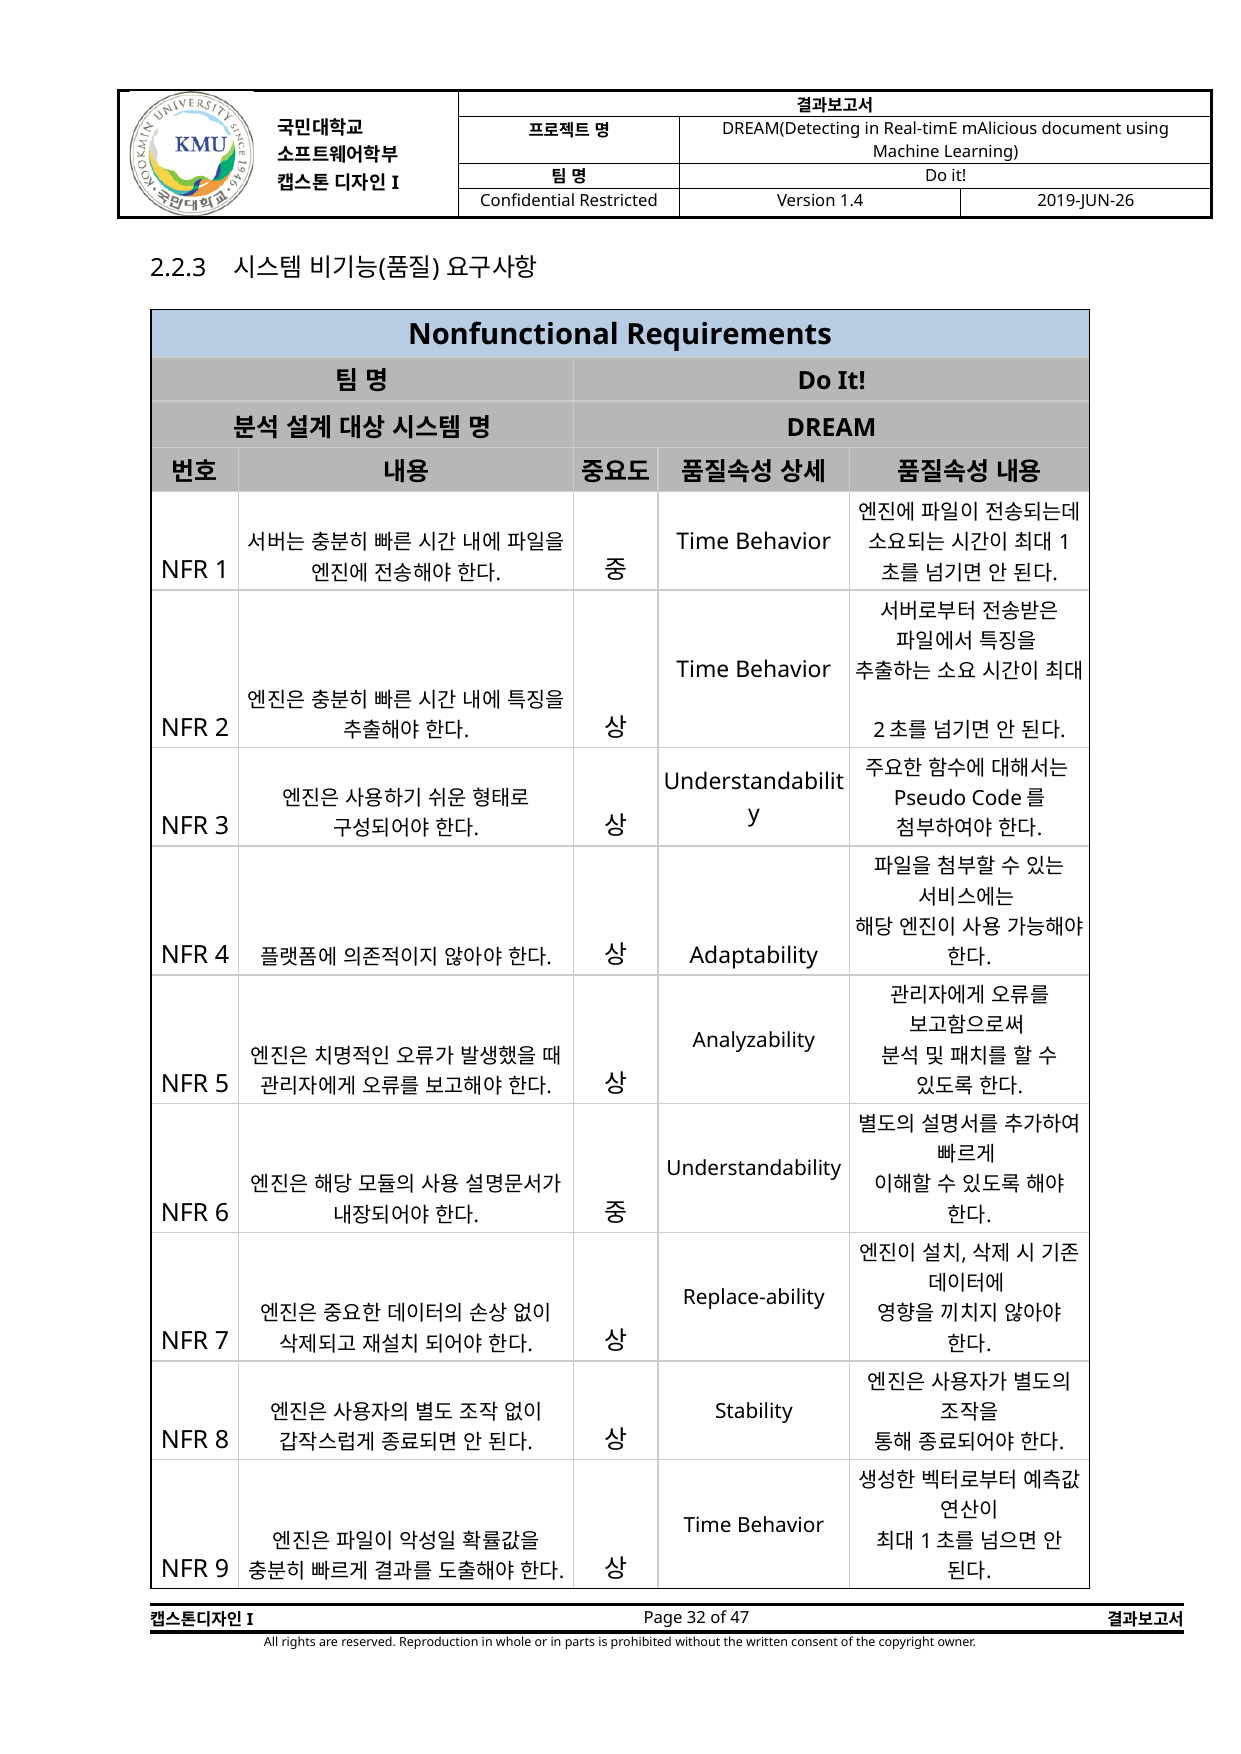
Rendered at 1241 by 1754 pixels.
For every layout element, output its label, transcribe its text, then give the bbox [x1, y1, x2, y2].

table_cell 상 [574, 976, 657, 1103]
table_cell NFR 8 [152, 1362, 238, 1459]
table_cell Time Behavior [659, 1460, 849, 1588]
table_cell 엔진은 중요한 데이터의 손상 없이 삭제되고 재설치 되어야 한다. [239, 1233, 573, 1360]
table_cell 내용 [239, 448, 573, 491]
subtitle 시스템 비기능(품질) 요구사항 [150, 247, 1090, 283]
table_cell Adaptability [659, 847, 849, 974]
table_cell 엔진은 해당 모듈의 사용 설명문서가 내장되어야 한다. [239, 1104, 573, 1231]
table_cell 엔진은 파일이 악성일 확률값을 충분히 빠르게 결과를 도출해야 한다. [239, 1460, 573, 1588]
table_cell 상 [574, 748, 657, 845]
table_cell Replace-ability [659, 1233, 849, 1360]
table_cell 엔진은 충분히 빠른 시간 내에 특징을 추출해야 한다. [239, 591, 573, 746]
table_cell 엔진이 설치, 삭제 시 기존 데이터에 영향을 끼치지 않아야 한다. [850, 1233, 1089, 1360]
table_cell 엔진은 치명적인 오류가 발생했을 때 관리자에게 오류를 보고해야 한다. [239, 976, 573, 1103]
table_cell Do It! [574, 358, 1089, 400]
table_cell 번호 [152, 448, 238, 491]
table_cell 상 [574, 1362, 657, 1459]
table_cell 상 [574, 591, 657, 746]
table_cell 품질속성 상세 [659, 448, 849, 491]
table_cell 관리자에게 오류를 보고함으로써 분석 및 패치를 할 수 있도록 한다. [850, 976, 1089, 1103]
table_cell 생성한 벡터로부터 예측값 연산이 최대 1초를 넘으면 안 된다. [850, 1460, 1089, 1588]
table_cell 서버로부터 전송받은 파일에서 특징을 추출하는 소요 시간이 최대 2초를 넘기면 안 된다. [850, 591, 1089, 746]
table_cell 별도의 설명서를 추가하여 빠르게 이해할 수 있도록 해야 한다. [850, 1104, 1089, 1231]
table_cell 엔진은 사용하기 쉬운 형태로 구성되어야 한다. [239, 748, 573, 845]
table_cell NFR 7 [152, 1233, 238, 1360]
table_cell NFR 1 [152, 492, 238, 589]
table_cell Understandability [659, 748, 849, 845]
table_cell 엔진은 사용자의 별도 조작 없이 갑작스럽게 종료되면 안 된다. [239, 1362, 573, 1459]
table_cell NFR 9 [152, 1460, 238, 1588]
table_cell NFR 5 [152, 976, 238, 1103]
table_cell 품질속성 내용 [850, 448, 1089, 491]
table_cell DREAM [574, 402, 1089, 447]
table_cell 상 [574, 1460, 657, 1588]
table_cell 상 [574, 1233, 657, 1360]
table_cell Time Behavior [659, 492, 849, 589]
table_cell 중 [574, 1104, 657, 1231]
table_cell 상 [574, 847, 657, 974]
table_cell Stability [659, 1362, 849, 1459]
picture [129, 91, 254, 216]
table_cell NFR 6 [152, 1104, 238, 1231]
table_cell 엔진은 사용자가 별도의 조작을 통해 종료되어야 한다. [850, 1362, 1089, 1459]
table_cell NFR 2 [152, 591, 238, 746]
table_cell Understandability [659, 1104, 849, 1231]
table_cell 주요한 함수에 대해서는 Pseudo Code를 첨부하여야 한다. [850, 748, 1089, 845]
table_cell 중요도 [574, 448, 657, 491]
table_cell Time Behavior [659, 591, 849, 746]
table_cell 중 [574, 492, 657, 589]
table_cell 플랫폼에 의존적이지 않아야 한다. [239, 847, 573, 974]
table_cell NFR 4 [152, 847, 238, 974]
table_cell 분석 설계 대상 시스템 명 [152, 402, 573, 447]
table_header Nonfunctional Requirements [152, 310, 1089, 356]
table_cell 팀 명 [152, 358, 573, 400]
table_cell NFR 3 [152, 748, 238, 845]
table_cell 서버는 충분히 빠른 시간 내에 파일을 엔진에 전송해야 한다. [239, 492, 573, 589]
table_cell 엔진에 파일이 전송되는데 소요되는 시간이 최대 1초를 넘기면 안 된다. [850, 492, 1089, 589]
table_cell 파일을 첨부할 수 있는 서비스에는 해당 엔진이 사용 가능해야 한다. [850, 847, 1089, 974]
table_cell Analyzability [659, 976, 849, 1103]
